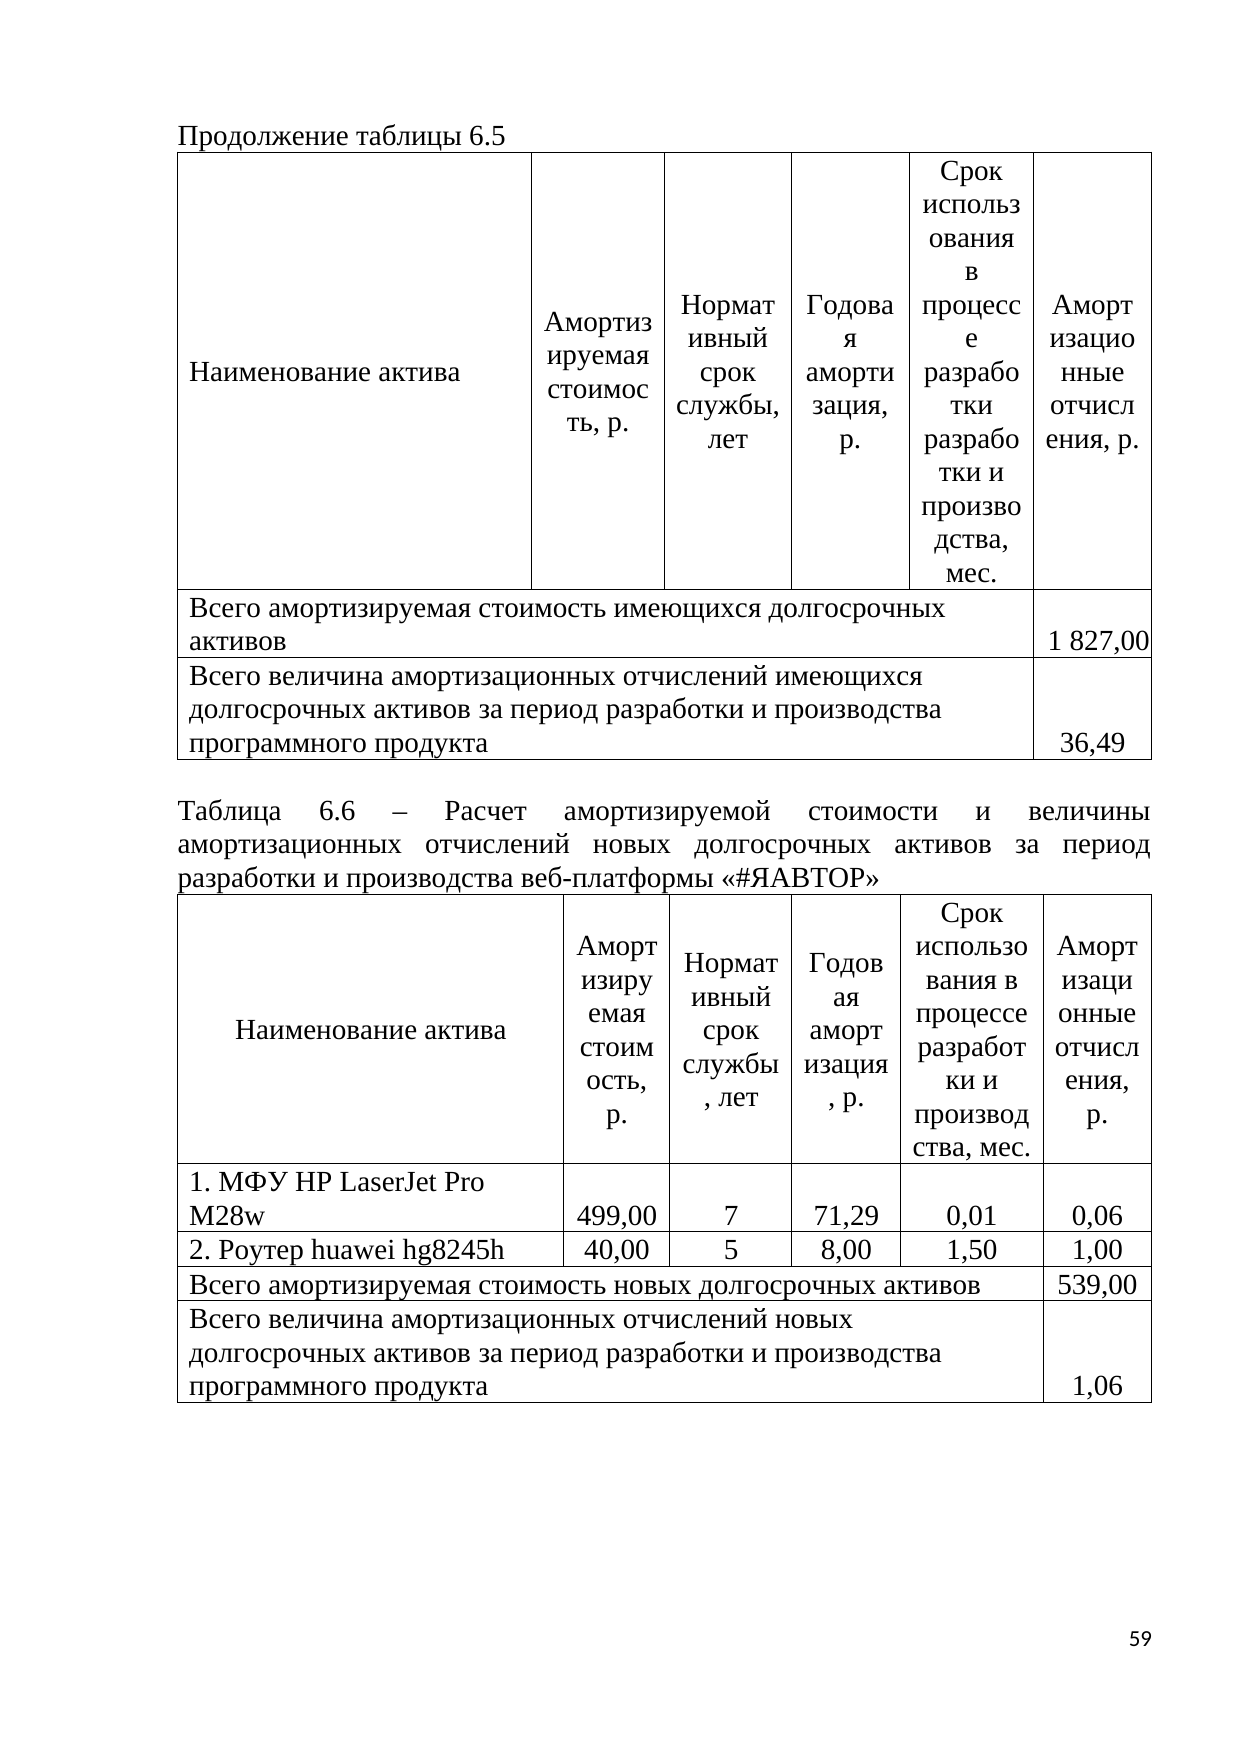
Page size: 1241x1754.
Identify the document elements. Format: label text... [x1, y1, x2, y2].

table_cell 36,49 [1034, 658, 1151, 758]
table_header Годовая амортизация, р. [792, 153, 909, 589]
table_cell 1 827,00 [1034, 590, 1151, 657]
table_header Амортизационные отчисления, р. [1044, 895, 1151, 1163]
text Таблица 6.6 – Расчет амортизируемой стоимости и величины амортизационных отчислений новых долгосрочных активов за период разработки и производства веб-платформы «#ЯАВТОР» [177, 793, 1152, 894]
table_header Нормативный срок службы, лет [670, 895, 791, 1163]
table_cell 0,01 [901, 1164, 1043, 1231]
table_cell Всего величина амортизационных отчислений имеющихся долгосрочных активов за период разработки и производства программного продукта [178, 658, 1033, 758]
text Продолжение таблицы 6.5 [177, 118, 1152, 152]
table_cell Всего амортизируемая стоимость новых долгосрочных активов [178, 1267, 1043, 1300]
table_header Срок использования в процессе разработки и производства, мес. [901, 895, 1043, 1163]
table_cell 499,00 [564, 1164, 669, 1231]
table_cell 5 [670, 1232, 791, 1266]
table_cell 1,00 [1044, 1232, 1151, 1266]
table_header Амортизируемая стоимость, р. [532, 153, 664, 589]
table_cell 71,29 [792, 1164, 900, 1231]
table_cell 0,06 [1044, 1164, 1151, 1231]
table_cell 1,50 [901, 1232, 1043, 1266]
table_cell 539,00 [1044, 1267, 1151, 1300]
table_header Годовая амортизация, р. [792, 895, 900, 1163]
table_header Нормативный срок службы, лет [665, 153, 791, 589]
table_header Амортизируемая стоимость, р. [564, 895, 669, 1163]
table_cell 1,06 [1044, 1301, 1151, 1402]
table_cell 8,00 [792, 1232, 900, 1266]
table_header Наименование актива [178, 153, 531, 589]
table_cell 7 [670, 1164, 791, 1231]
table_cell 2. Роутер huawei hg8245h [178, 1232, 563, 1266]
table_cell Всего амортизируемая стоимость имеющихся долгосрочных активов [178, 590, 1033, 657]
table_header Амортизационные отчисления, р. [1034, 153, 1151, 589]
table_header Наименование актива [178, 895, 563, 1163]
table_cell 1. МФУ HP LaserJet Pro M28w [178, 1164, 563, 1231]
table_header Срок использования в процессе разработки разработки и производства, мес. [910, 153, 1033, 589]
table_cell 40,00 [564, 1232, 669, 1266]
table_cell Всего величина амортизационных отчислений новых долгосрочных активов за период разработки и производства программного продукта [178, 1301, 1043, 1402]
